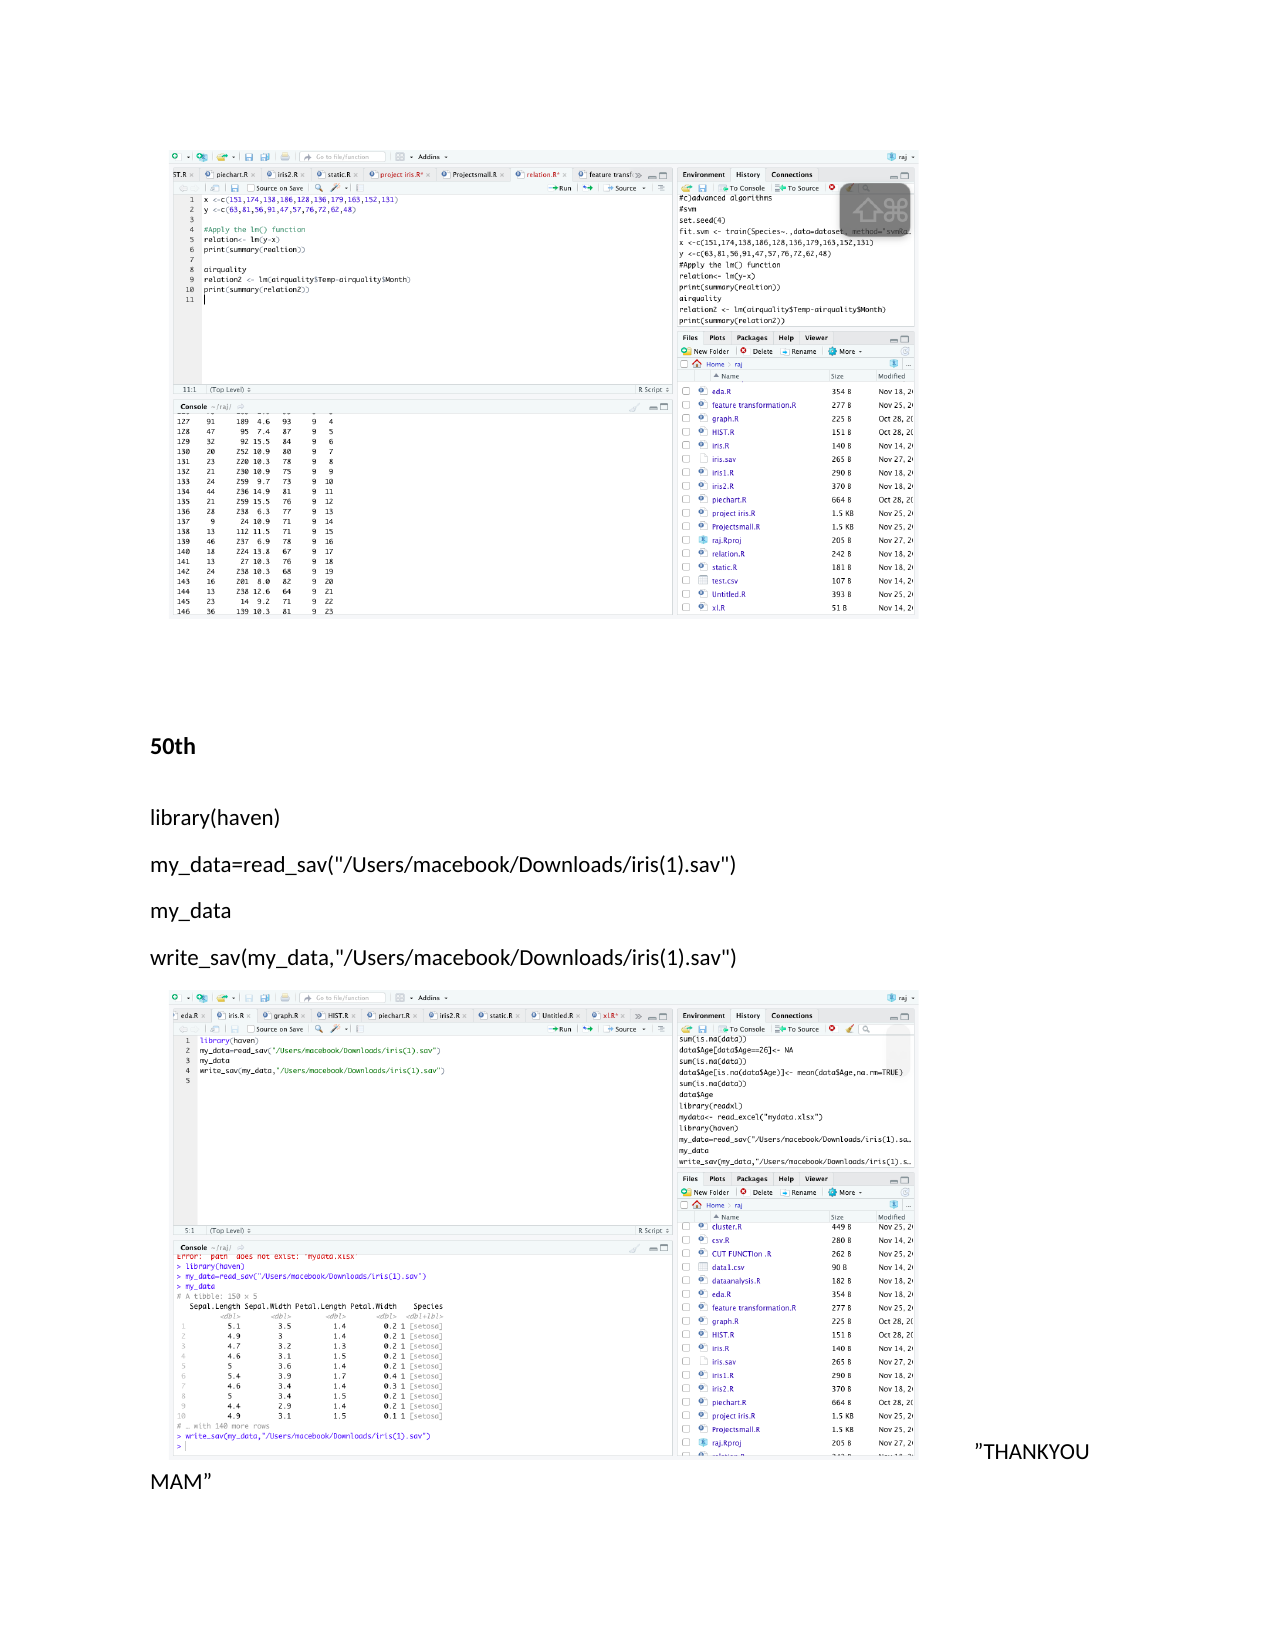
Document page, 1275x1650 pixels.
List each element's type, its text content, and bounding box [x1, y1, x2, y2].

text library(haven) [150, 803, 1125, 831]
text my_data [150, 897, 1125, 925]
text my_data=read_sav("/Users/macebook/Downloads/iris(1).sav") [150, 850, 1125, 878]
text ”THANKYOU MAM” [150, 990, 1125, 1495]
text write_sav(my_data,"/Users/macebook/Downloads/iris(1).sav") [150, 943, 1125, 972]
text 50th [150, 731, 1125, 782]
